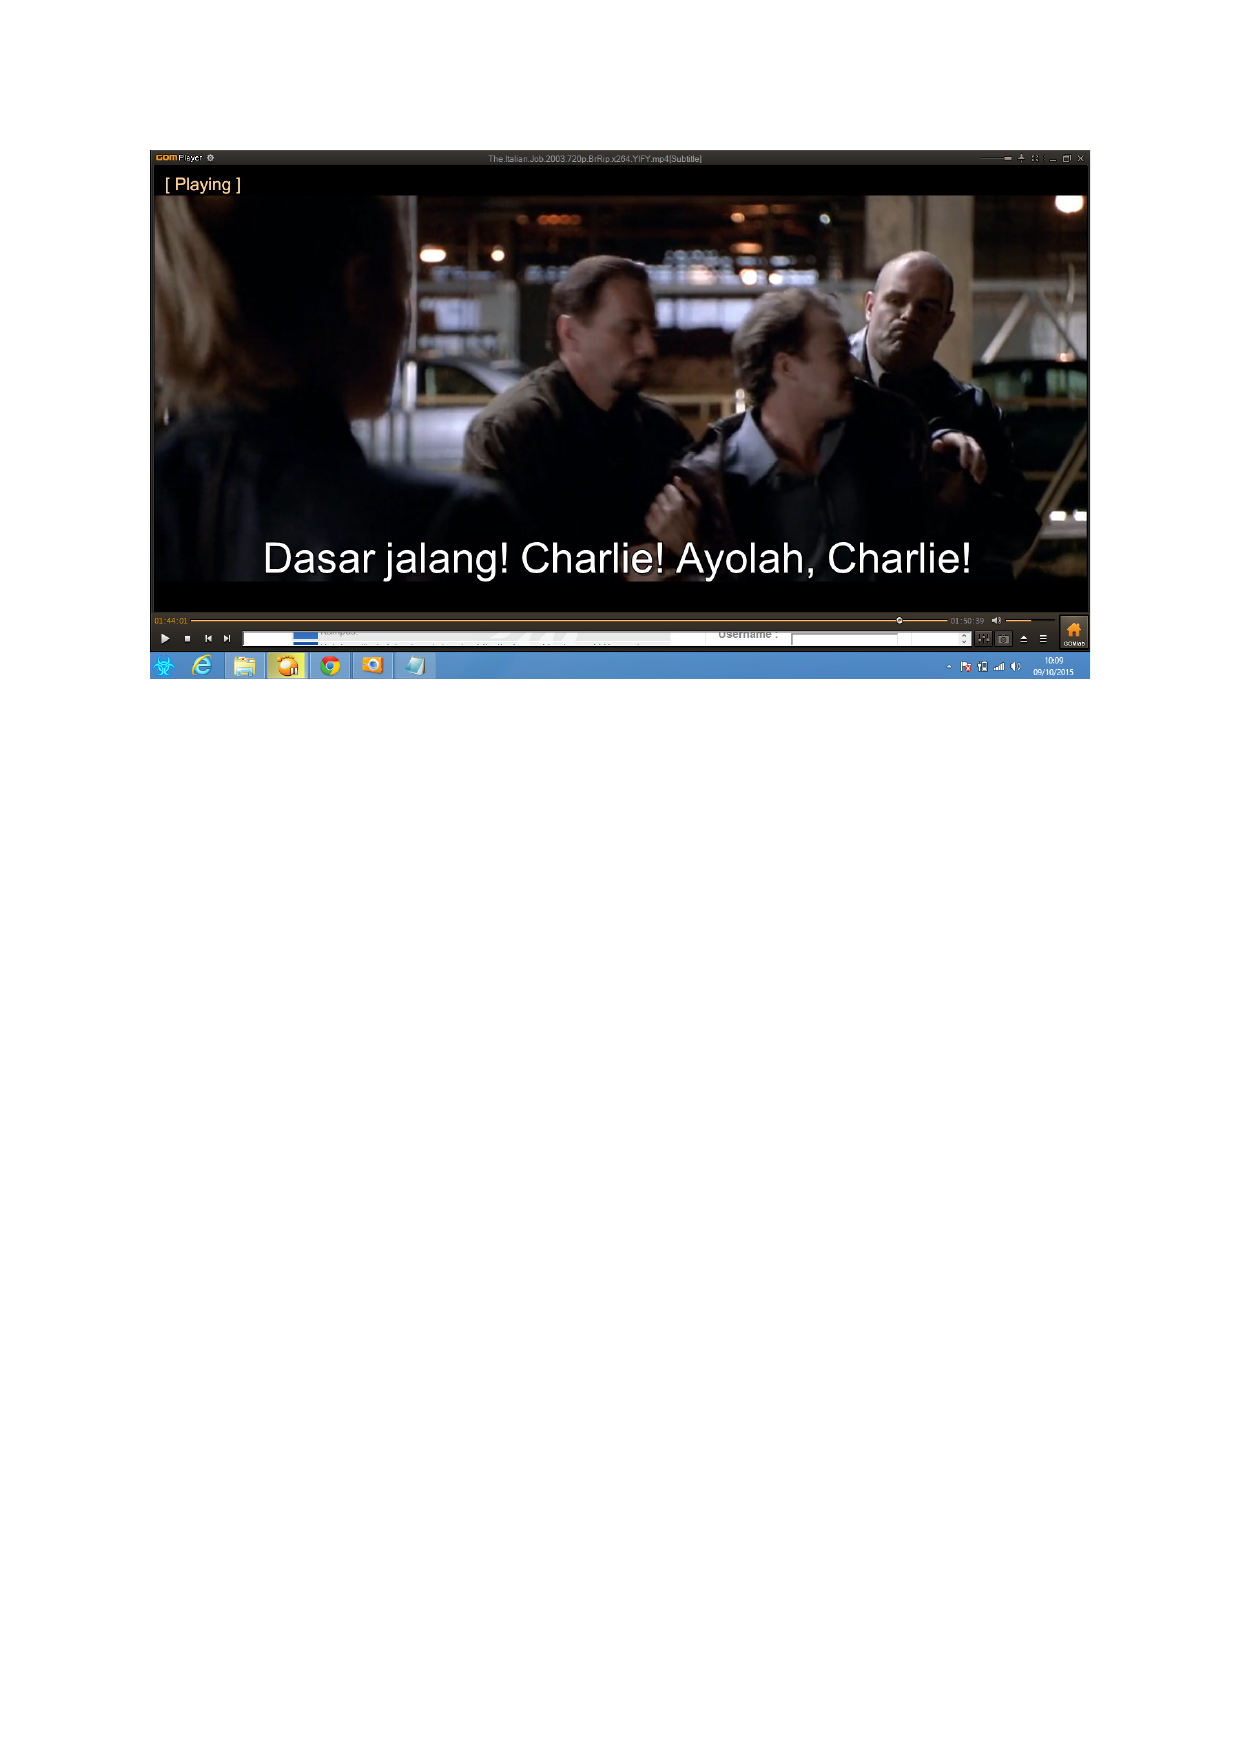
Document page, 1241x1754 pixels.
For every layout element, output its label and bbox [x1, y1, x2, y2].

picture [150, 150, 1091, 679]
